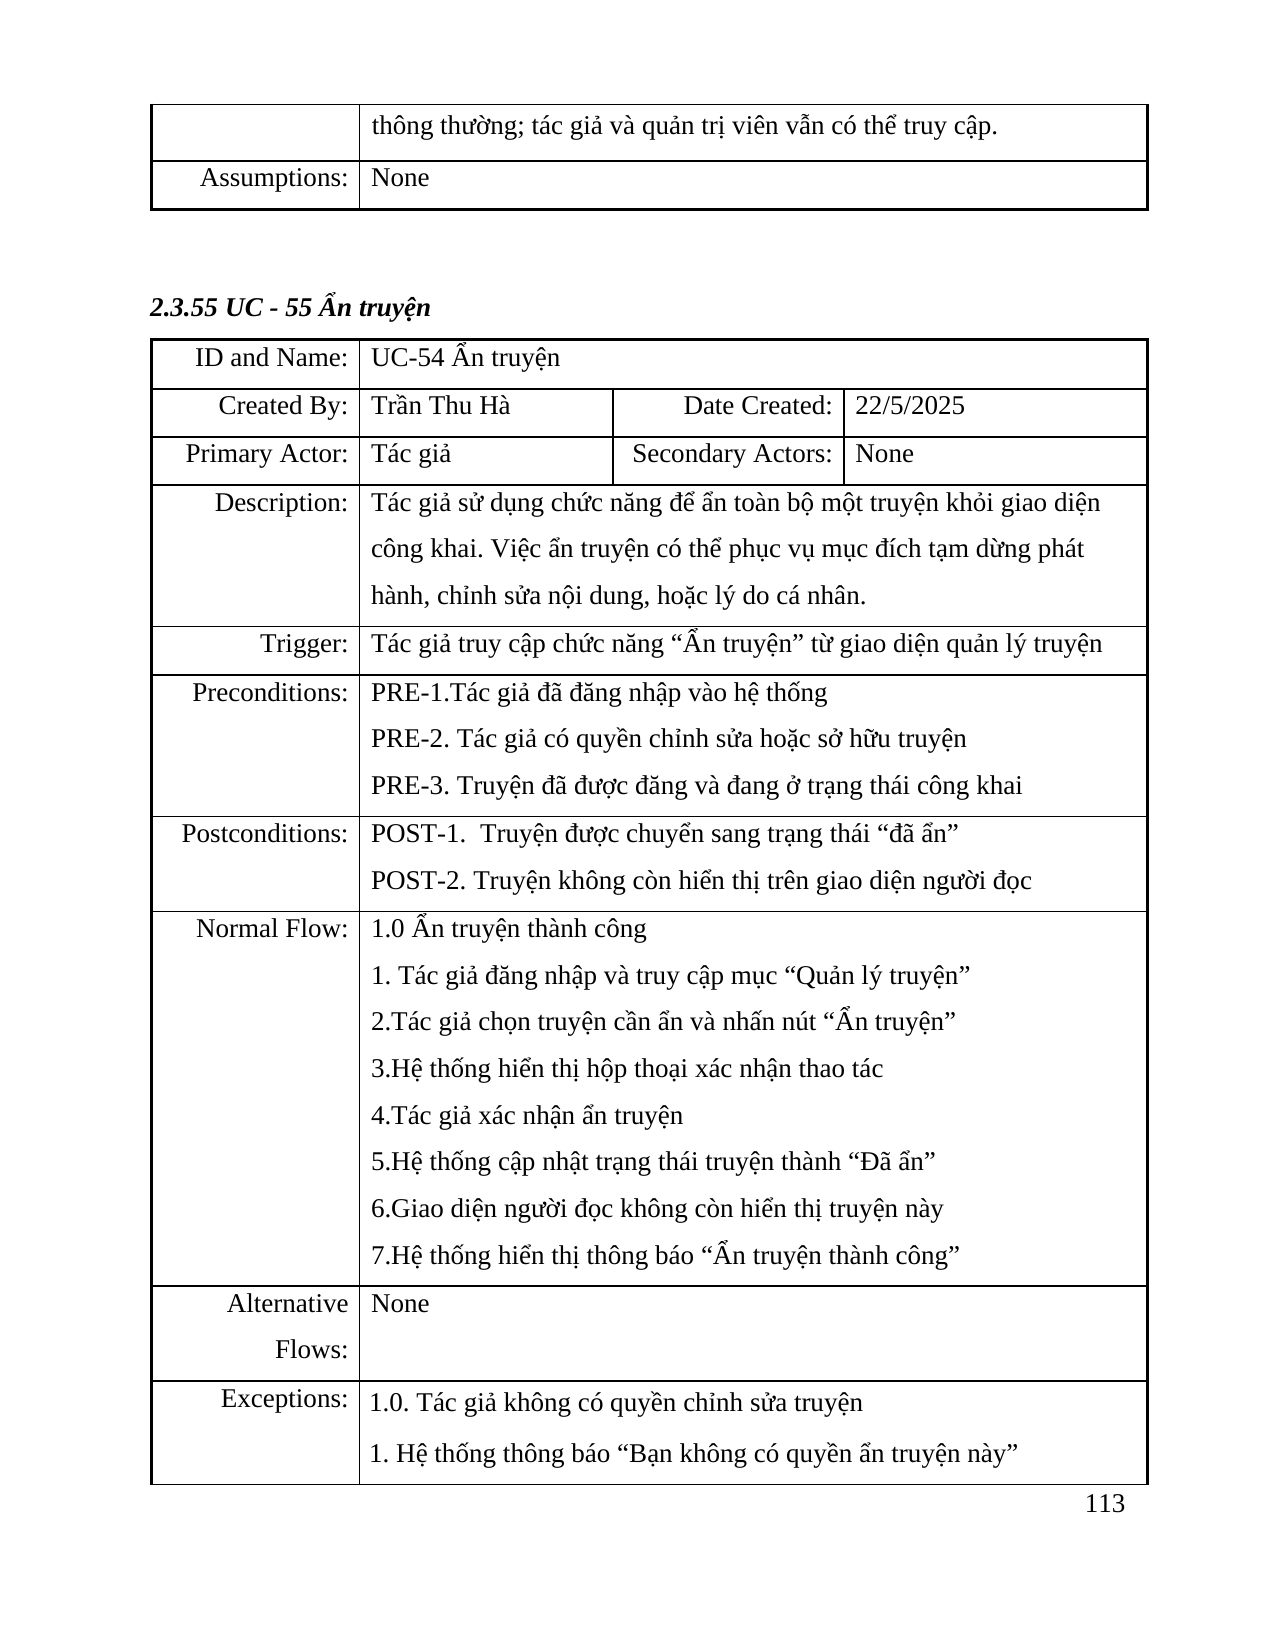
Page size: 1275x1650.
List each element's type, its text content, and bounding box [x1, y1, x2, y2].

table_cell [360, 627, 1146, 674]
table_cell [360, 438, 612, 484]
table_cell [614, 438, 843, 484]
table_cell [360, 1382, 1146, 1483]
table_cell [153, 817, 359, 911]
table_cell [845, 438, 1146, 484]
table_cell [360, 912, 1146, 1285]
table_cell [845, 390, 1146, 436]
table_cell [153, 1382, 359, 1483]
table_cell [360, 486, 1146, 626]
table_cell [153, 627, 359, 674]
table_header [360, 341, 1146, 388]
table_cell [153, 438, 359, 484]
subtitle UC - 55 Ẩn truyện [150, 291, 1125, 322]
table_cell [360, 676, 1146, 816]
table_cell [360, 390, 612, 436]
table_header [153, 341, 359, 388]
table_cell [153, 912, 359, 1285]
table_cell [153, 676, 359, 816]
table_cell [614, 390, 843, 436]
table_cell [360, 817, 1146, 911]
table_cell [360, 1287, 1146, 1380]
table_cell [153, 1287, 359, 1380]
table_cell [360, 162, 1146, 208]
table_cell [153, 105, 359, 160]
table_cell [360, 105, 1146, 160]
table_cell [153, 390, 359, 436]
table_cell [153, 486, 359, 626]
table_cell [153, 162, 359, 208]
